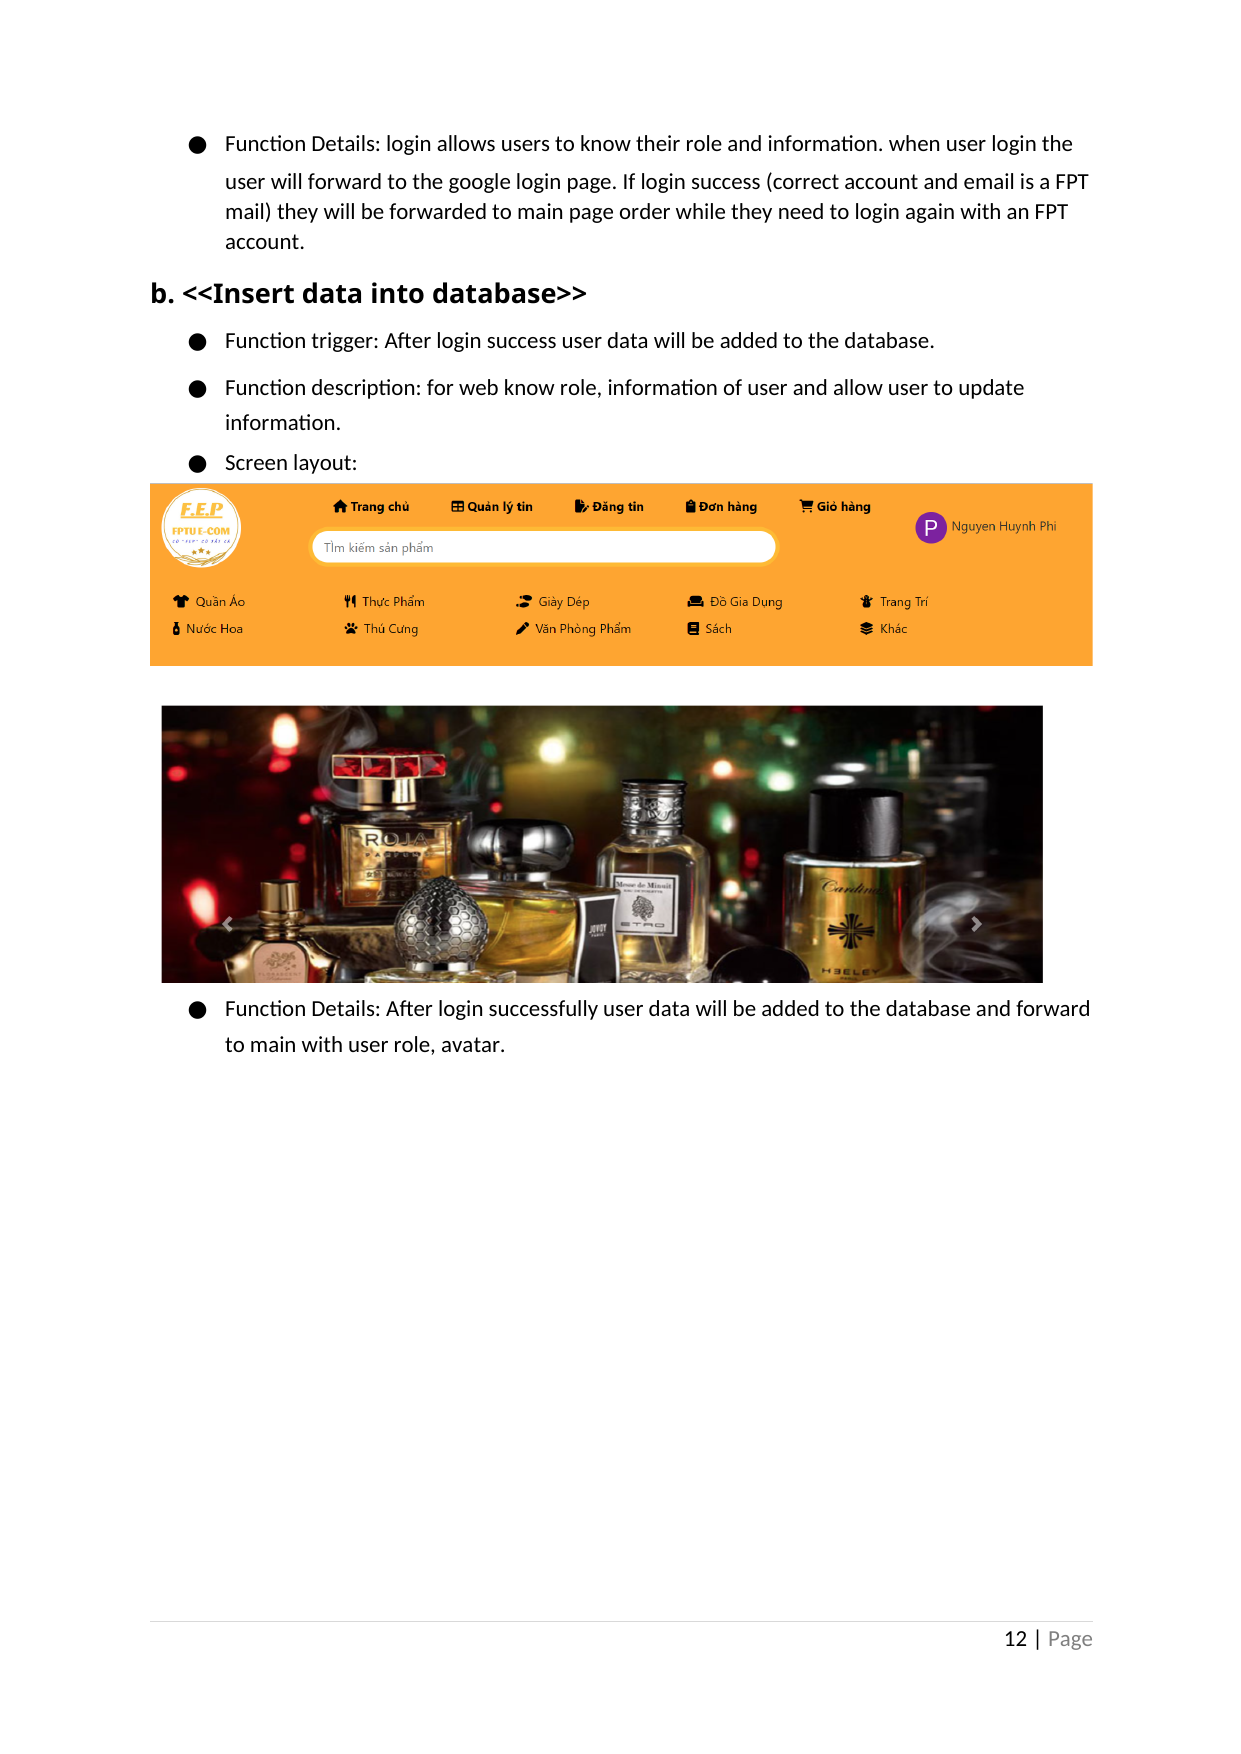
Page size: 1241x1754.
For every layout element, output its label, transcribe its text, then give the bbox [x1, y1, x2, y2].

list Screen layout: [187, 436, 1093, 483]
subtitle b. <<Insert data into database>> [150, 274, 1093, 311]
list Function Details: login allows users to know their role and information. when user login the user will forward to the google login page. If login success (correct account and email is a FPT mail) they will be forwarded to main page order while they need to login again with an FPT account. [187, 118, 1093, 256]
list Function Details: After login successfully user data will be added to the database and forward to main with user role, avatar. [187, 983, 1093, 1058]
picture [150, 483, 1093, 983]
list Function trigger: After login success user data will be added to the database. [187, 314, 1093, 361]
list Function description: for web know role, information of user and allow user to update information. [187, 361, 1093, 436]
